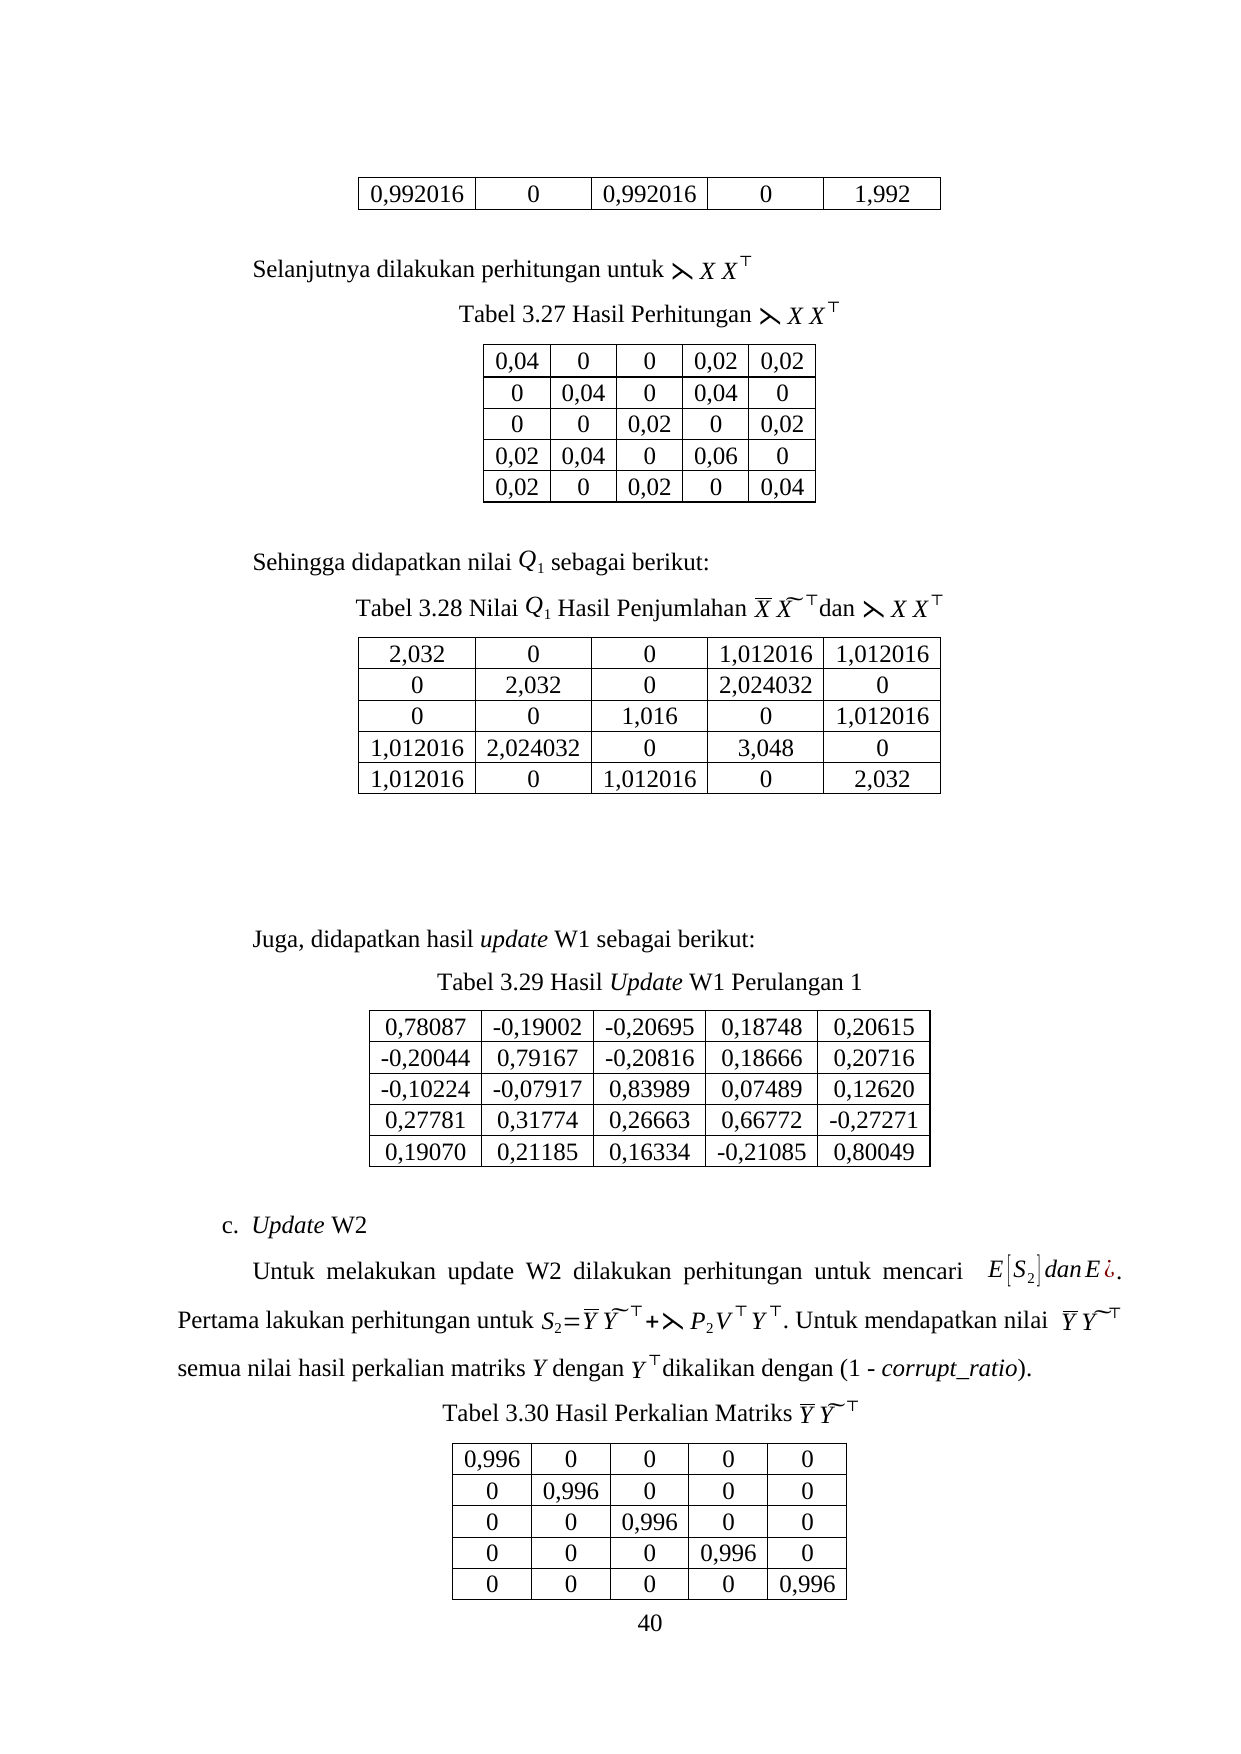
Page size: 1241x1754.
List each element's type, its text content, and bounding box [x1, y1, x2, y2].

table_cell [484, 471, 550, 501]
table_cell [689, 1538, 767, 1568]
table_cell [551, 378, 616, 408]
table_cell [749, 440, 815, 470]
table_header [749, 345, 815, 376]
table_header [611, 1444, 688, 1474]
text Selanjutnya dilakukan perhitungan untuk [177, 253, 1122, 284]
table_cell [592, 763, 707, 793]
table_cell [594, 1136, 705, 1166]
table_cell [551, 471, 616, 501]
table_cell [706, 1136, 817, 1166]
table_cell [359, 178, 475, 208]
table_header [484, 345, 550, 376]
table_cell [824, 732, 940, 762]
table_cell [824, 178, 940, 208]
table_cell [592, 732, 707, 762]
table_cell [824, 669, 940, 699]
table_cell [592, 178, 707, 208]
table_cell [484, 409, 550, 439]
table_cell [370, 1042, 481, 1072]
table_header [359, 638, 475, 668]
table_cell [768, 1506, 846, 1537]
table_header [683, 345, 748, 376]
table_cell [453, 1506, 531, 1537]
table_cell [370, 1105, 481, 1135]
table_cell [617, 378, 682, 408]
list Update W2 [222, 1210, 1122, 1239]
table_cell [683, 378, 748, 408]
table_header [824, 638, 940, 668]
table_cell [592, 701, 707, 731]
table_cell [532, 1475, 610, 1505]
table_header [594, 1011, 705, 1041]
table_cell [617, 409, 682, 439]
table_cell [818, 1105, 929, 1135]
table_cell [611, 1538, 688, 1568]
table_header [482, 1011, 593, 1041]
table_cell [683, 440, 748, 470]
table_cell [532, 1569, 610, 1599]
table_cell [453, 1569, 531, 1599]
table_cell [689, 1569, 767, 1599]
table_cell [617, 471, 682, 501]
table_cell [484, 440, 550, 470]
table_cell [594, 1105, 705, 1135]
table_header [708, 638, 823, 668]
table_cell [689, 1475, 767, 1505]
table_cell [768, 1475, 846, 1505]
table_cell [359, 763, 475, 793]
text Sehingga didapatkan nilai sebagai berikut: [177, 546, 1122, 577]
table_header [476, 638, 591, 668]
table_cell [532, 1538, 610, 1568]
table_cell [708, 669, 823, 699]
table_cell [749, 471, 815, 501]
text Tabel 3. Hasil Perkalian Matriks [177, 1397, 1122, 1428]
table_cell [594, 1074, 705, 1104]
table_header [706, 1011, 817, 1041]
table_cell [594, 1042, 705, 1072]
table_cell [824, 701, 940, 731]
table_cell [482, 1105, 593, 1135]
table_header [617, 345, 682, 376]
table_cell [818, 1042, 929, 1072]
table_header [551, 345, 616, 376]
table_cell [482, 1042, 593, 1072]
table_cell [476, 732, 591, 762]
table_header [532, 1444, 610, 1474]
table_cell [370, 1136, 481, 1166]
text Untuk melakukan update W2 dilakukan perhitungan untuk mencari . Pertama lakukan perhitungan untuk . Untuk mendapatkan nilai semua nilai hasil perkalian matriks Y dengan dikalikan dengan (1 - corrupt_ratio). [177, 1253, 1122, 1383]
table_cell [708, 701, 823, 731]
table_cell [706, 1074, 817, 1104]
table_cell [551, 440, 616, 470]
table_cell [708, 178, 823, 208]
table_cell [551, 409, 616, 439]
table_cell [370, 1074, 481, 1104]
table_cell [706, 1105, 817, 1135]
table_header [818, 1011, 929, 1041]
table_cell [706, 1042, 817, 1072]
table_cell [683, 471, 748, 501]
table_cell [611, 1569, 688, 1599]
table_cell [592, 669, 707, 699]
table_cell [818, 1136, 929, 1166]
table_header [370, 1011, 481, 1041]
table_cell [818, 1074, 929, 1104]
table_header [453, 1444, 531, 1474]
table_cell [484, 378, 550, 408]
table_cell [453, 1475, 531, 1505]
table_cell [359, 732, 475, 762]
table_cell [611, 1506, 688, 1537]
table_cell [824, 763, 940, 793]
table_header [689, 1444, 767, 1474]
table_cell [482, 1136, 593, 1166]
text Tabel 3. Hasil Update W1 Perulangan 1 [177, 967, 1122, 996]
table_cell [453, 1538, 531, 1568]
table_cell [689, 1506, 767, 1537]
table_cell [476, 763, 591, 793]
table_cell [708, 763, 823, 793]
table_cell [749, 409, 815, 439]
text Tabel 3. Hasil Perhitungan [177, 298, 1122, 329]
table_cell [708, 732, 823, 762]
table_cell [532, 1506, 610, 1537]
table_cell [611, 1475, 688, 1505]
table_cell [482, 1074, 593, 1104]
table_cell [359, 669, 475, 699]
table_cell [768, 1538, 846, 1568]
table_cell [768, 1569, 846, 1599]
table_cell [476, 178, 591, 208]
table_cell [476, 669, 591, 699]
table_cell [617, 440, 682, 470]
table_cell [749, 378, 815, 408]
text Juga, didapatkan hasil update W1 sebagai berikut: [177, 924, 1122, 952]
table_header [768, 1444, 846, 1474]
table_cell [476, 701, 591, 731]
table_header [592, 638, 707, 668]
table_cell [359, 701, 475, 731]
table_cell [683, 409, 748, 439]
text Tabel 3. Nilai Hasil Penjumlahan dan [177, 591, 1122, 623]
